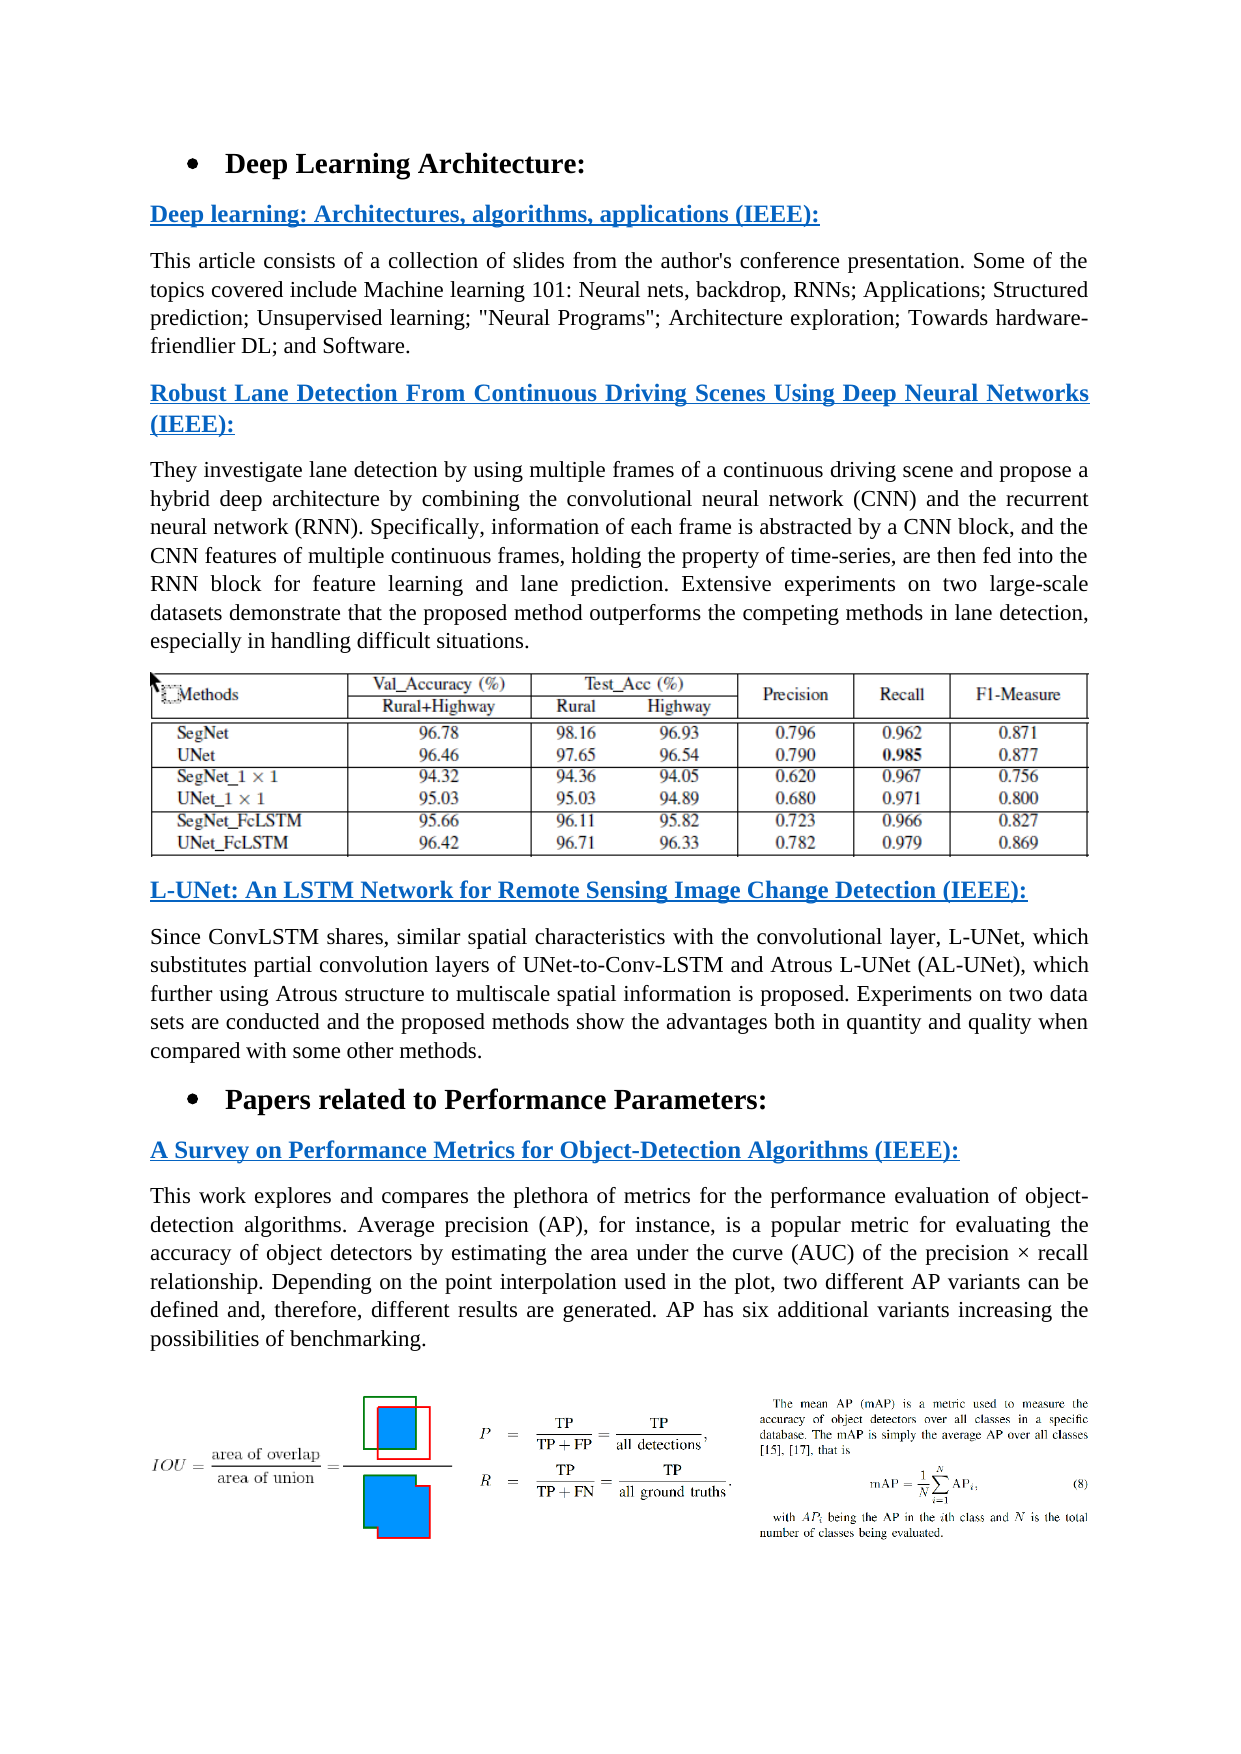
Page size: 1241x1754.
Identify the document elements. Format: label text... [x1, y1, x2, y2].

text Since ConvLSTM shares, similar spatial characteristics with the convolutional layer, L-UNet, which substitutes partial convolution layers of UNet-to-Conv-LSTM and Atrous L-UNet (AL-UNet), which further using Atrous structure to multiscale spatial information is proposed. Experiments on two data sets are conducted and the proposed methods show the advantages both in quantity and quality when compared with some other methods. [150, 923, 1090, 1063]
text This article consists of a collection of slides from the author's conference presentation. Some of the topics covered include Machine learning 101: Neural nets, backdrop, RNNs; Applications; Structured prediction; Unsupervised learning; "Neural Programs"; Architecture exploration; Towards hardware-friendlier DL; and Software. [150, 247, 1090, 359]
picture [758, 1397, 1089, 1540]
picture [150, 1394, 454, 1540]
picture [478, 1416, 732, 1501]
list Deep Learning Architecture: [187, 147, 1090, 180]
text L-UNet: An LSTM Network for Remote Sensing Image Change Detection (IEEE): [150, 875, 1090, 904]
picture [150, 672, 1089, 857]
text A Survey on Performance Metrics for Object-Detection Algorithms (IEEE): [150, 1135, 1090, 1163]
list Papers related to Performance Parameters: [187, 1082, 1090, 1116]
text They investigate lane detection by using multiple frames of a continuous driving scene and propose a hybrid deep architecture by combining the convolutional neural network (CNN) and the recurrent neural network (RNN). Specifically, information of each frame is abstracted by a CNN block, and the CNN features of multiple continuous frames, holding the property of time-series, are then fed into the RNN block for feature learning and lane prediction. Extensive experiments on two large-scale datasets demonstrate that the proposed method outperforms the competing methods in lane detection, especially in handling difficult situations. [150, 456, 1090, 653]
text Robust Lane Detection From Continuous Driving Scenes Using Deep Neural Networks (IEEE): [150, 378, 1090, 403]
text Deep learning: Architectures, algorithms, applications (IEEE): [150, 199, 1090, 228]
text Robust Lane Detection From Continuous Driving Scenes Using Deep Neural Networks (IEEE): [150, 404, 1090, 437]
text This work explores and compares the plethora of metrics for the performance evaluation of object-detection algorithms. Average precision (AP), for instance, is a popular metric for evaluating the accuracy of object detectors by estimating the area under the curve (AUC) of the precision × recall relationship. Depending on the point interpolation used in the plot, two different AP variants can be defined and, therefore, different results are generated. AP has six additional variants increasing the possibilities of benchmarking. [150, 1182, 1090, 1351]
